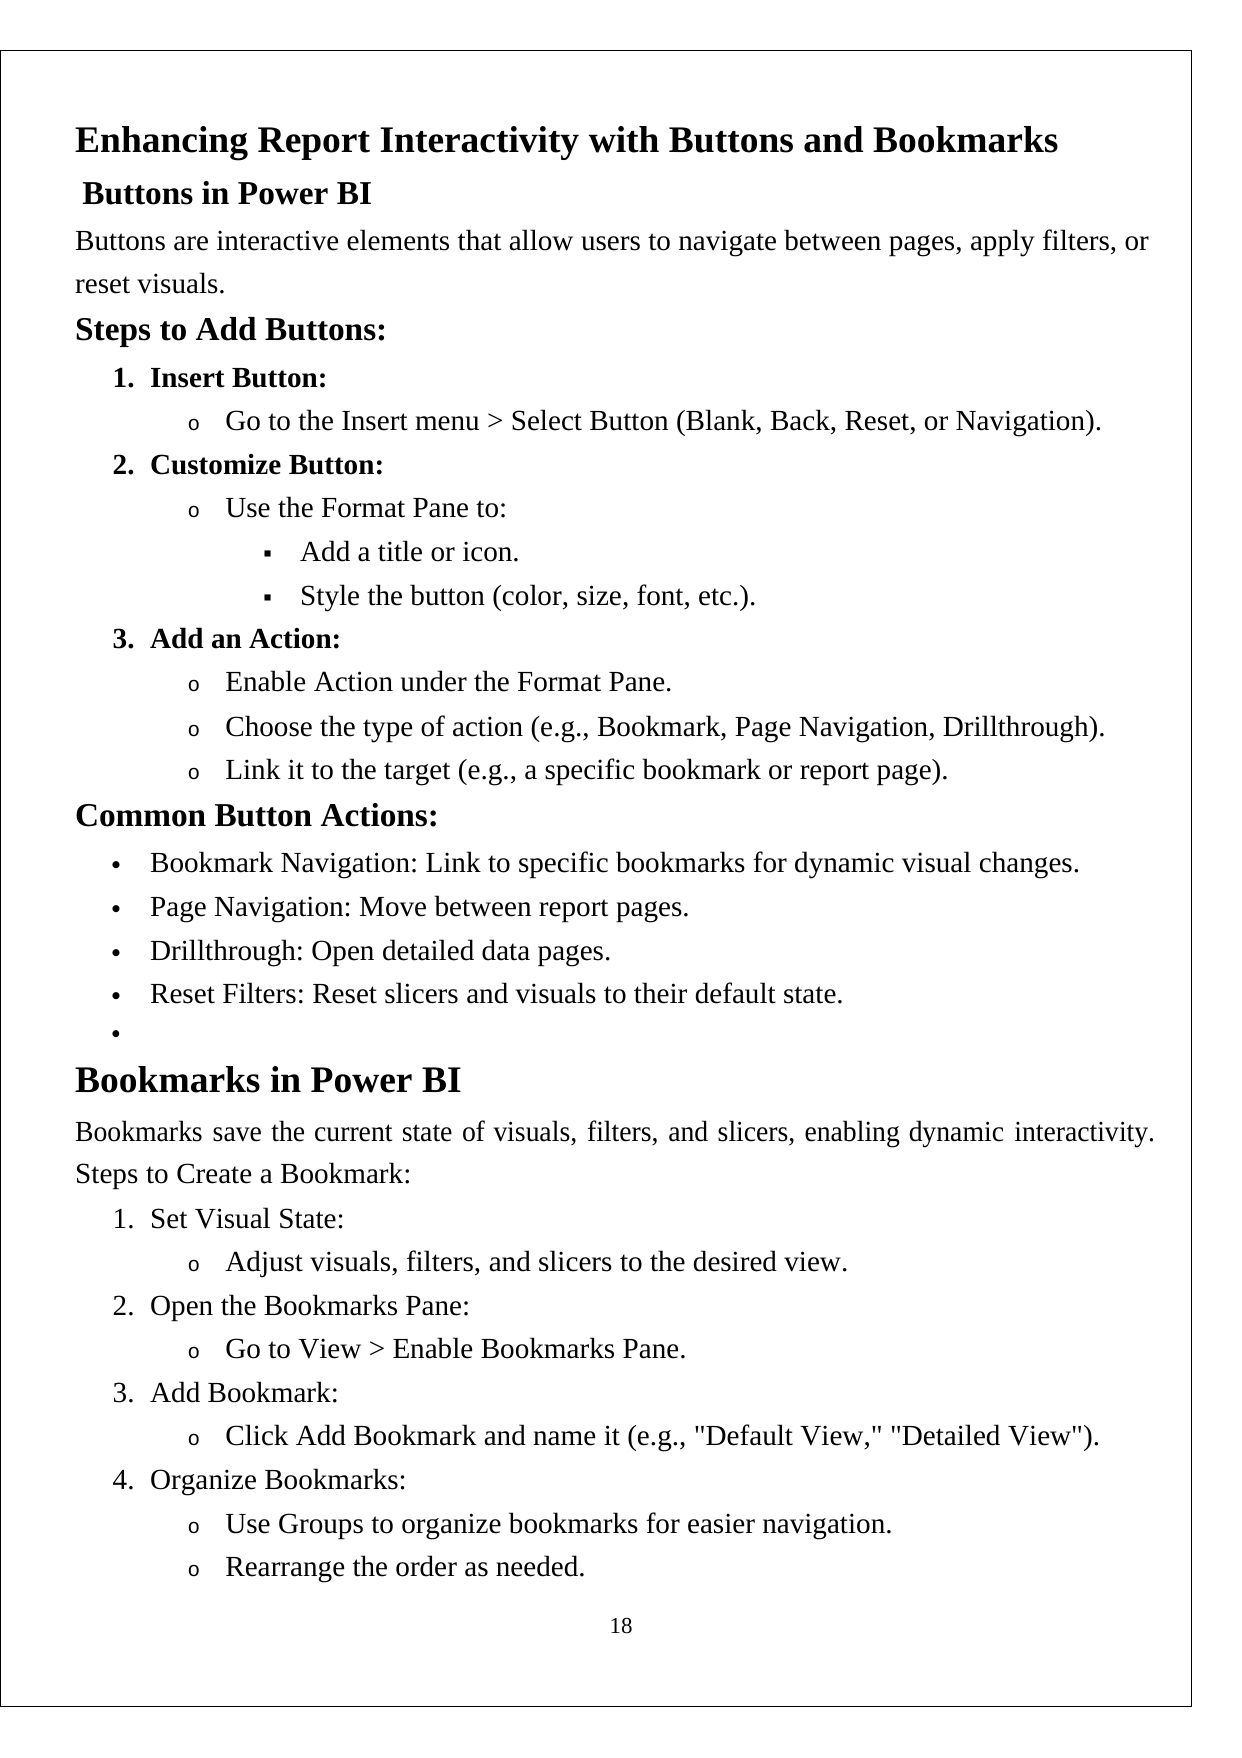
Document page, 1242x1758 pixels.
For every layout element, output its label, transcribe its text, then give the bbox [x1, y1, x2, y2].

list Rearrange the order as needed. [187, 1549, 1188, 1583]
list Use the Format Pane to: [187, 490, 1188, 523]
subtitle Enhancing Report Interactivity with Buttons and Bookmarks [75, 117, 1188, 160]
list Adjust visuals, filters, and slicers to the desired view. [187, 1244, 1188, 1277]
list Bookmark Navigation: Link to specific bookmarks for dynamic visual changes. [112, 845, 1188, 879]
list Organize Bookmarks: [112, 1462, 1188, 1495]
list Use Groups to organize bookmarks for easier navigation. [187, 1506, 1188, 1539]
subtitle Add an Action: [112, 622, 1188, 655]
text Buttons are interactive elements that allow users to navigate between pages, apply filters, or reset visuals. [75, 223, 1188, 300]
subtitle Common Button Actions: [75, 796, 1188, 834]
list Click Add Bookmark and name it (e.g., "Default View," "Detailed View"). [187, 1418, 1188, 1452]
list Link it to the target (e.g., a specific bookmark or report page). [187, 752, 1188, 786]
subtitle Buttons in Power BI [82, 173, 1188, 211]
subtitle Customize Button: [112, 447, 1188, 481]
text  [112, 1027, 1188, 1046]
list Drillthrough: Open detailed data pages. [112, 933, 1188, 966]
list Open the Bookmarks Pane: [112, 1288, 1188, 1321]
text Bookmarks save the current state of visuals, filters, and slicers, enabling dynamic interactivity. Steps to Create a Bookmark: [75, 1114, 1188, 1190]
subtitle Insert Button: [112, 360, 1188, 393]
list Page Navigation: Move between report pages. [112, 889, 1188, 923]
list Go to the Insert menu > Select Button (Blank, Back, Reset, or Navigation). [187, 403, 1188, 437]
list Set Visual State: [112, 1201, 1188, 1234]
list Reset Filters: Reset slicers and visuals to their default state. [112, 976, 1188, 1010]
list Enable Action under the Format Pane. [187, 664, 1188, 698]
list Add Bookmark: [112, 1375, 1188, 1408]
list Go to View > Enable Bookmarks Pane. [187, 1331, 1188, 1365]
list Style the button (color, size, font, etc.). [263, 578, 1188, 611]
subtitle Steps to Add Buttons: [75, 310, 1188, 348]
list Choose the type of action (e.g., Bookmark, Page Navigation, Drillthrough). [187, 709, 1188, 742]
subtitle Bookmarks in Power BI [75, 1058, 1188, 1101]
list Add a title or icon. [263, 534, 1188, 568]
